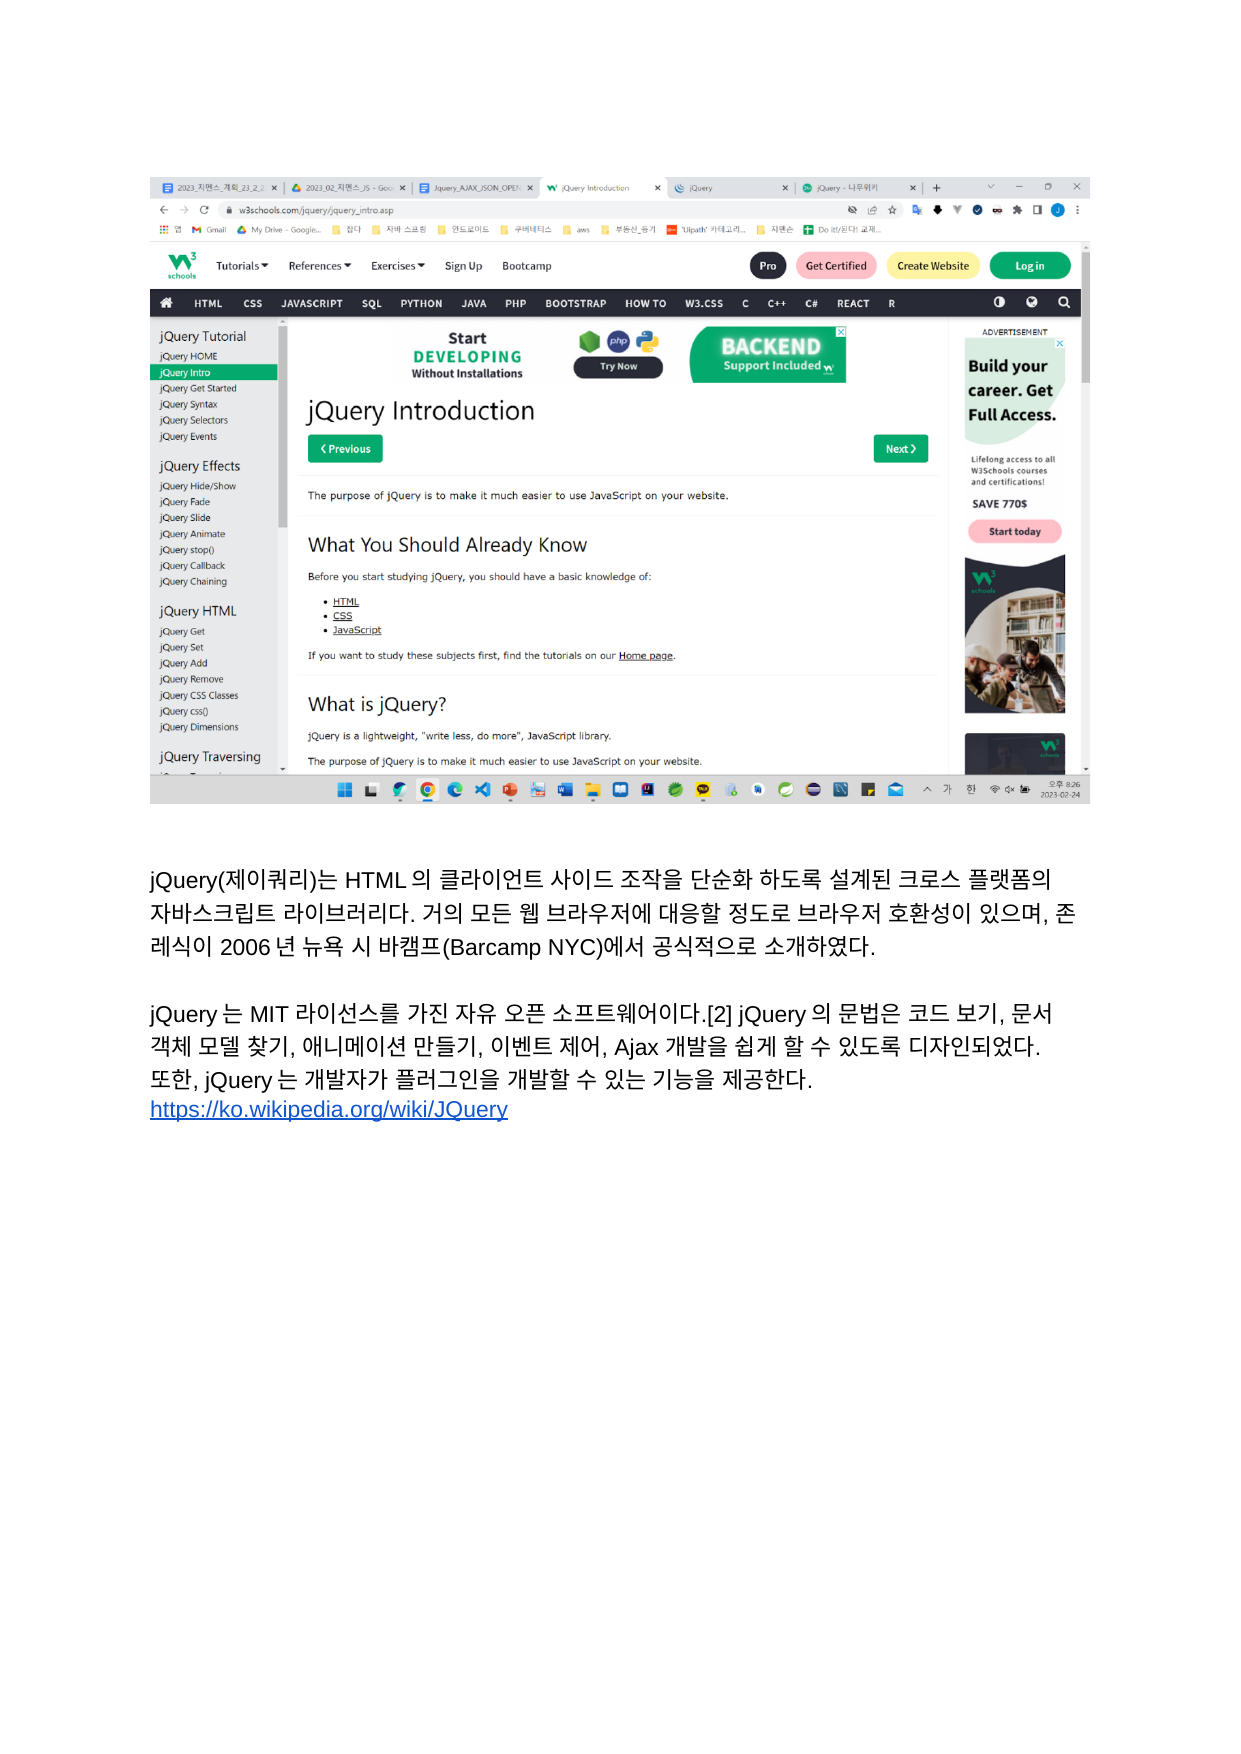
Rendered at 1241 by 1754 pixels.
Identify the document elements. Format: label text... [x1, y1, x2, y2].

text jQuery는 MIT 라이선스를 가진 자유 오픈 소프트웨어이다.[2] jQuery의 문법은 코드 보기, 문서 객체 모델 찾기, 애니메이션 만들기, 이벤트 제어, Ajax 개발을 쉽게 할 수 있도록 디자인되었다. 또한, jQuery는 개발자가 플러그인을 개발할 수 있는 기능을 제공한다. [150, 996, 1090, 1096]
text jQuery(제이쿼리)는 HTML의 클라이언트 사이드 조작을 단순화 하도록 설계된 크로스 플랫폼의 자바스크립트 라이브러리다. 거의 모든 웹 브라우저에 대응할 정도로 브라우저 호환성이 있으며, 존 레식이 2006년 뉴욕 시 바캠프(Barcamp NYC)에서 공식적으로 소개하였다. [150, 862, 1090, 962]
picture [150, 177, 1091, 804]
text https://ko.wikipedia.org/wiki/JQuery [150, 1096, 1090, 1122]
